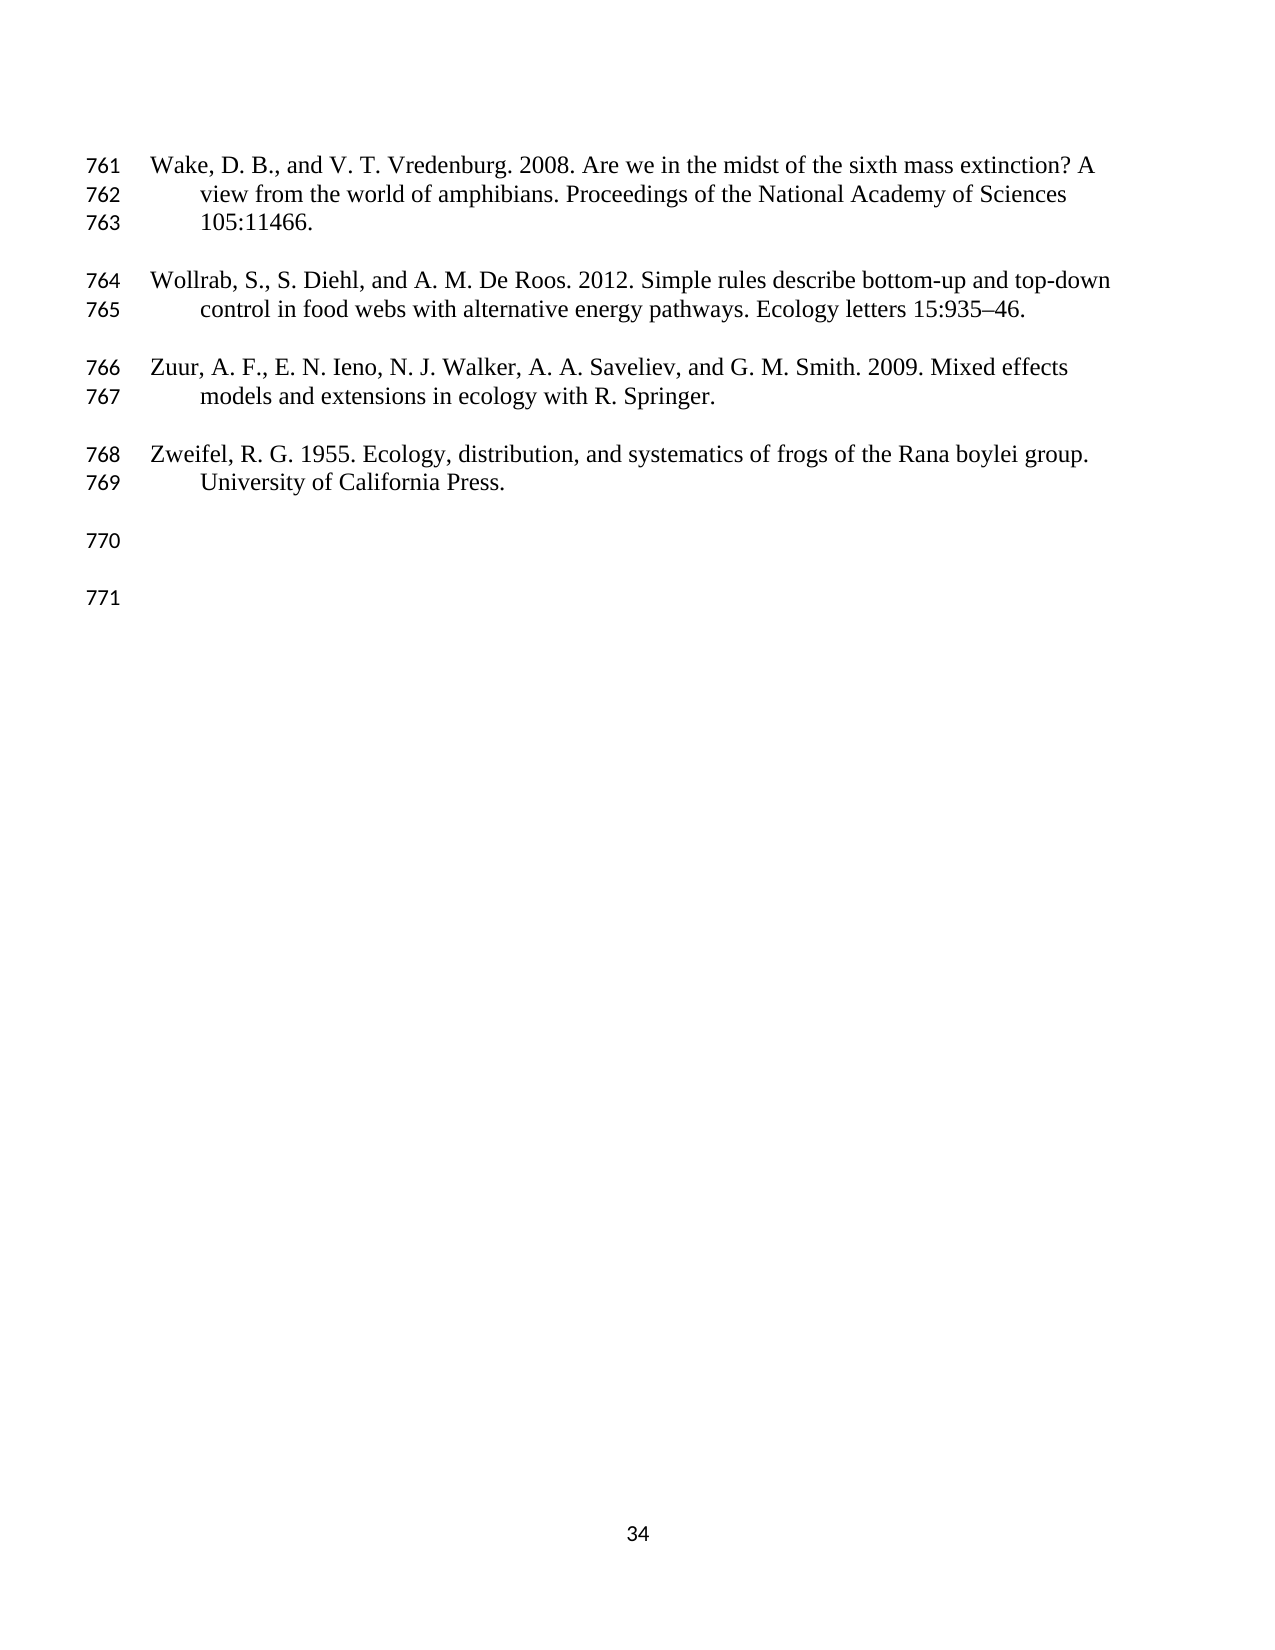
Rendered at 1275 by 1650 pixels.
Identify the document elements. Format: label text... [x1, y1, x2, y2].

text Wake, D. B., and V. T. Vredenburg. 2008. Are we in the midst of the sixth mass extinction? A view from the world of amphibians. Proceedings of the National Academy of Sciences 105:11466. [150, 150, 1125, 236]
text Zweifel, R. G. 1955. Ecology, distribution, and systematics of frogs of the Rana boylei group. University of California Press. [150, 439, 1125, 496]
text Wollrab, S., S. Diehl, and A. M. De Roos. 2012. Simple rules describe bottom-up and top-down control in food webs with alternative energy pathways. Ecology letters 15:935–46. [150, 265, 1125, 323]
text Zuur, A. F., E. N. Ieno, N. J. Walker, A. A. Saveliev, and G. M. Smith. 2009. Mixed effects models and extensions in ecology with R. Springer. [150, 352, 1125, 409]
